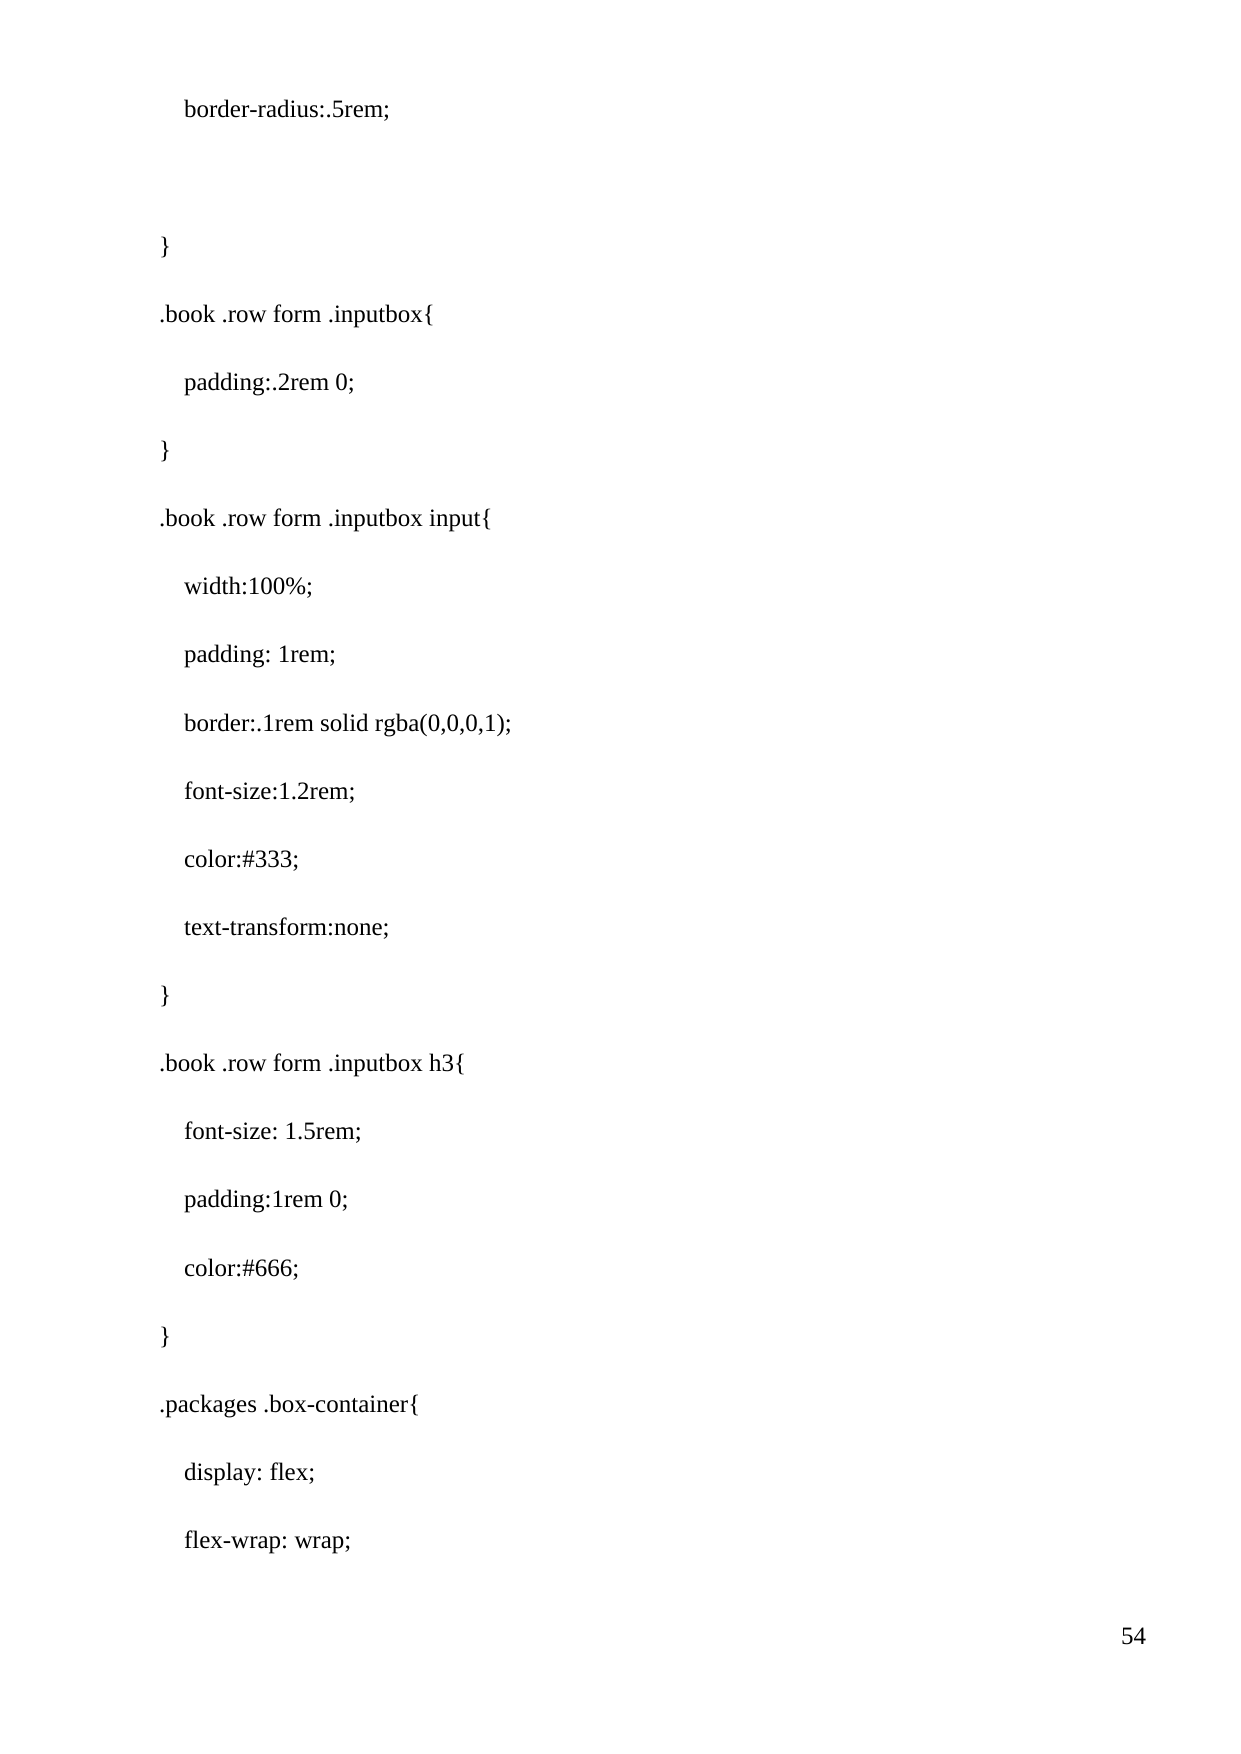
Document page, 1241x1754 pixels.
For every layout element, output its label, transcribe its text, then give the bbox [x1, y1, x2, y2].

text padding: 1rem; [159, 639, 1146, 668]
text border:.1rem solid rgba(0,0,0,1); [159, 708, 1146, 736]
text width:100%; [159, 571, 1146, 600]
text } [159, 980, 1146, 1009]
text } [159, 435, 1146, 464]
text color:#666; [159, 1253, 1146, 1281]
text border-radius:.5rem; [159, 94, 1146, 123]
text .book .row form .inputbox h3{ [159, 1048, 1146, 1077]
text text-transform:none; [159, 912, 1146, 941]
text color:#333; [159, 844, 1146, 873]
text display: flex; [159, 1457, 1146, 1486]
text font-size:1.2rem; [159, 776, 1146, 804]
text .book .row form .inputbox{ [159, 299, 1146, 328]
text .packages .box-container{ [159, 1389, 1146, 1418]
text font-size: 1.5rem; [159, 1116, 1146, 1145]
text } [159, 231, 1146, 259]
text flex-wrap: wrap; [159, 1525, 1146, 1554]
text padding:.2rem 0; [159, 367, 1146, 396]
text padding:1rem 0; [159, 1184, 1146, 1213]
text .book .row form .inputbox input{ [159, 503, 1146, 532]
text } [159, 1321, 1146, 1349]
